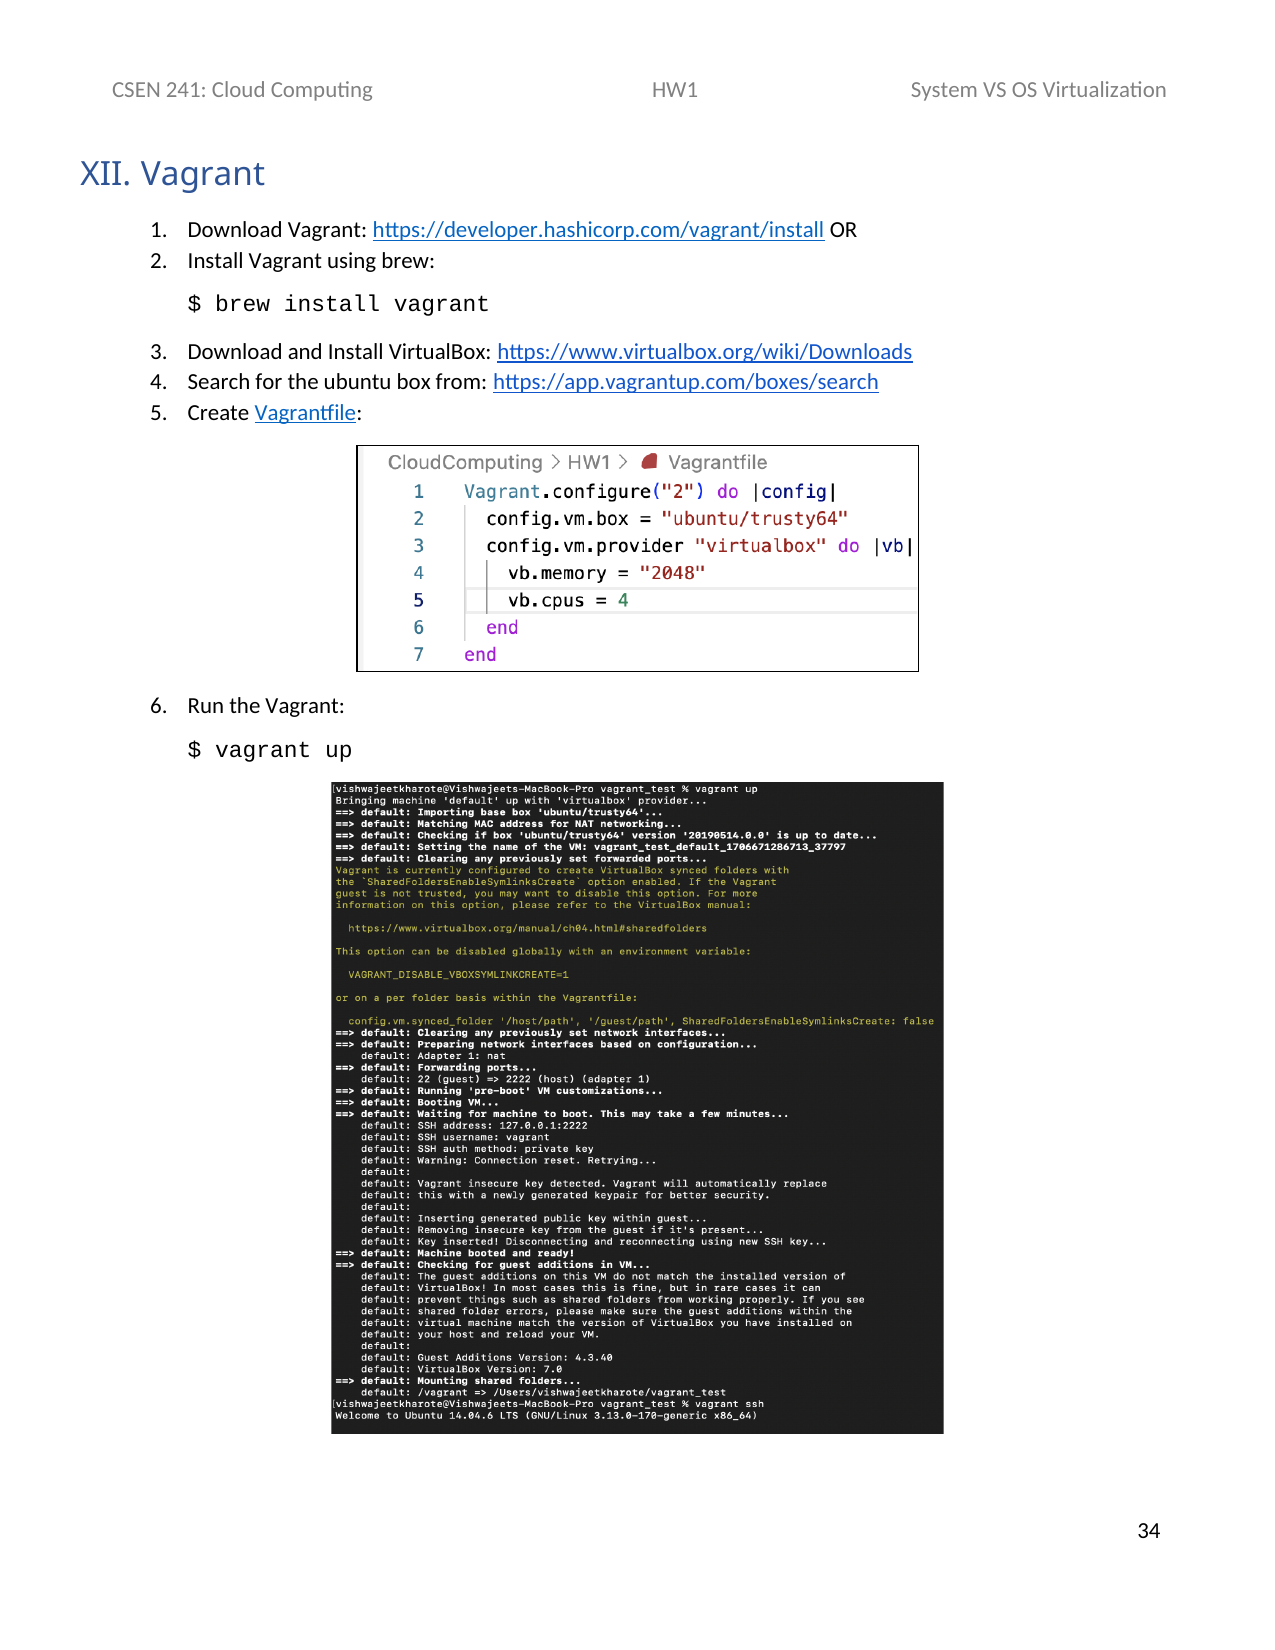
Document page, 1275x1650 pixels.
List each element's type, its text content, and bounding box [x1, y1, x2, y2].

list Download and Install VirtualBox: https://www.virtualbox.org/wiki/Downloads [150, 337, 1162, 365]
list Download Vagrant: https://developer.hashicorp.com/vagrant/install OR [150, 216, 1162, 244]
text $ brew install vagrant [112, 293, 1162, 319]
list Search for the ubuntu box from: https://app.vagrantup.com/boxes/search [150, 367, 1162, 396]
text $ vagrant up [112, 738, 1162, 764]
list Run the Vagrant: [150, 691, 1162, 719]
list Install Vagrant using brew: [150, 246, 1162, 274]
subtitle Vagrant [131, 150, 1162, 195]
list Create Vagrantfile: [150, 398, 1162, 426]
